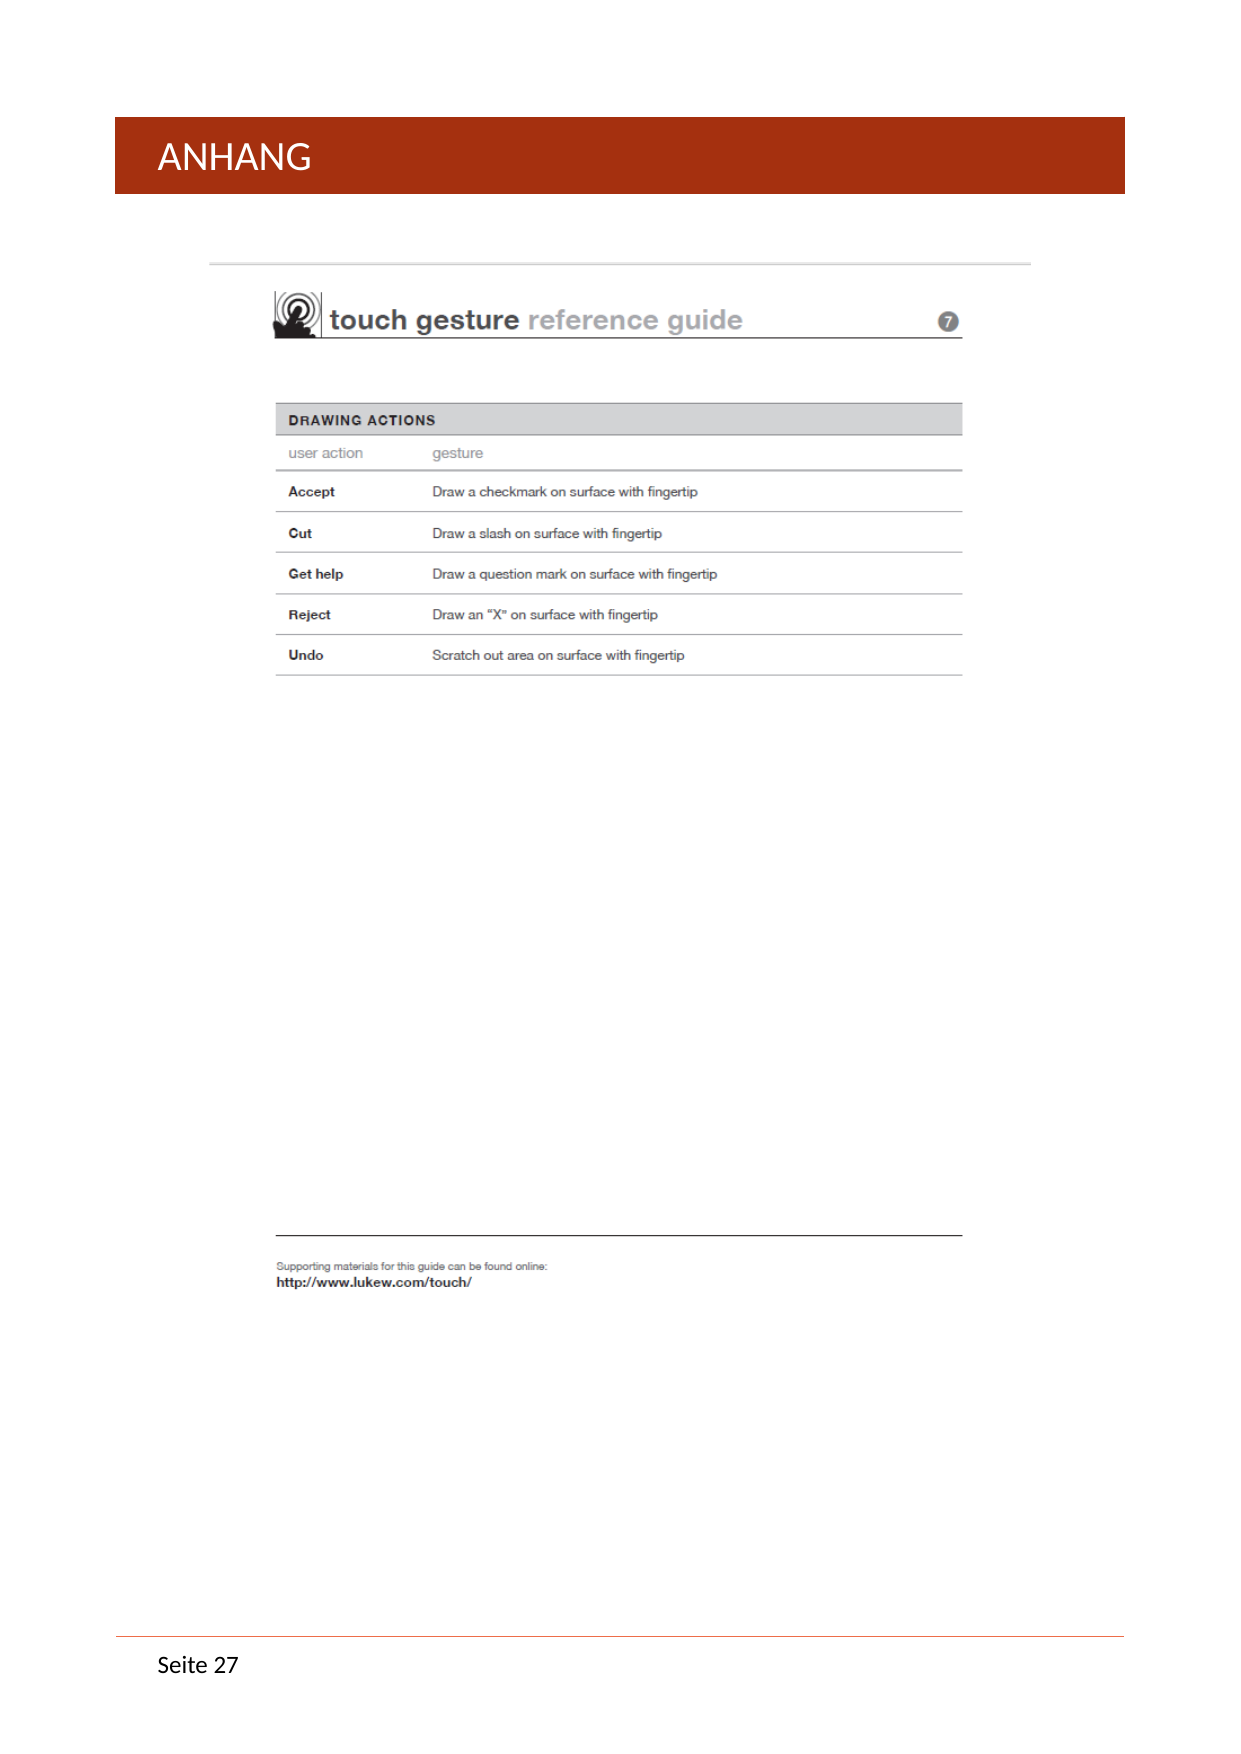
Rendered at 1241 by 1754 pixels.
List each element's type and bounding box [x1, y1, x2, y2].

picture [209, 262, 1031, 1344]
